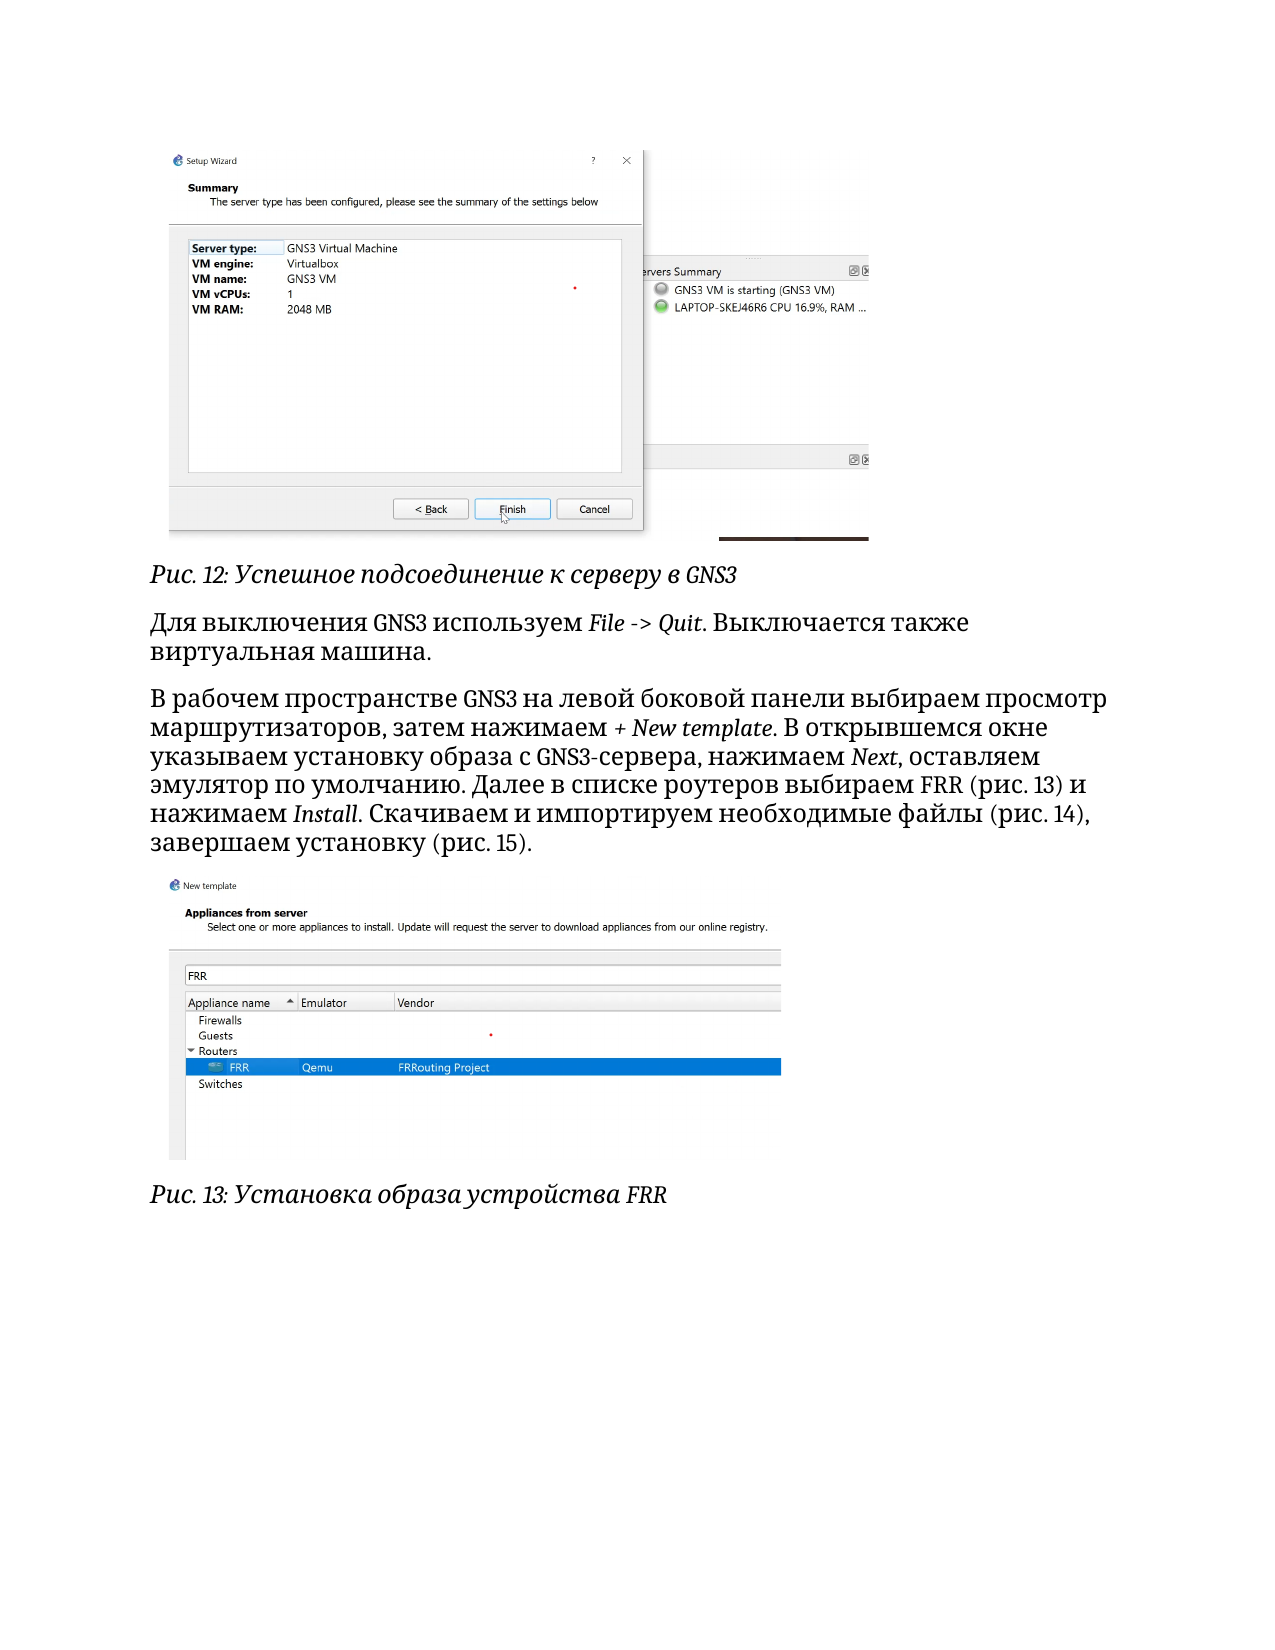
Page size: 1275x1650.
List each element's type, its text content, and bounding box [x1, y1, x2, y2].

picture [168, 150, 869, 541]
text В рабочем пространстве GNS3 на левой боковой панели выбираем просмотр маршрутизаторов, затем нажимаем + New template. В открывшемся окне указываем установку образа с GNS3-сервера, нажимаем Next, оставляем эмулятор по умолчанию. Далее в списке роутеров выбираем FRR (рис. 13) и нажимаем Install. Скачиваем и импортируем необходимые файлы (рис. 14), завершаем установку (рис. 15). [150, 685, 1125, 858]
text Рис. 13: Установка образа устройства FRR [150, 1181, 1125, 1209]
text Рис. 12: Успешное подсоединение к серверу в GNS3 [150, 561, 1125, 590]
text Для выключения GNS3 используем File -> Quit. Выключается также виртуальная машина. [150, 609, 1125, 666]
picture [168, 876, 782, 1160]
